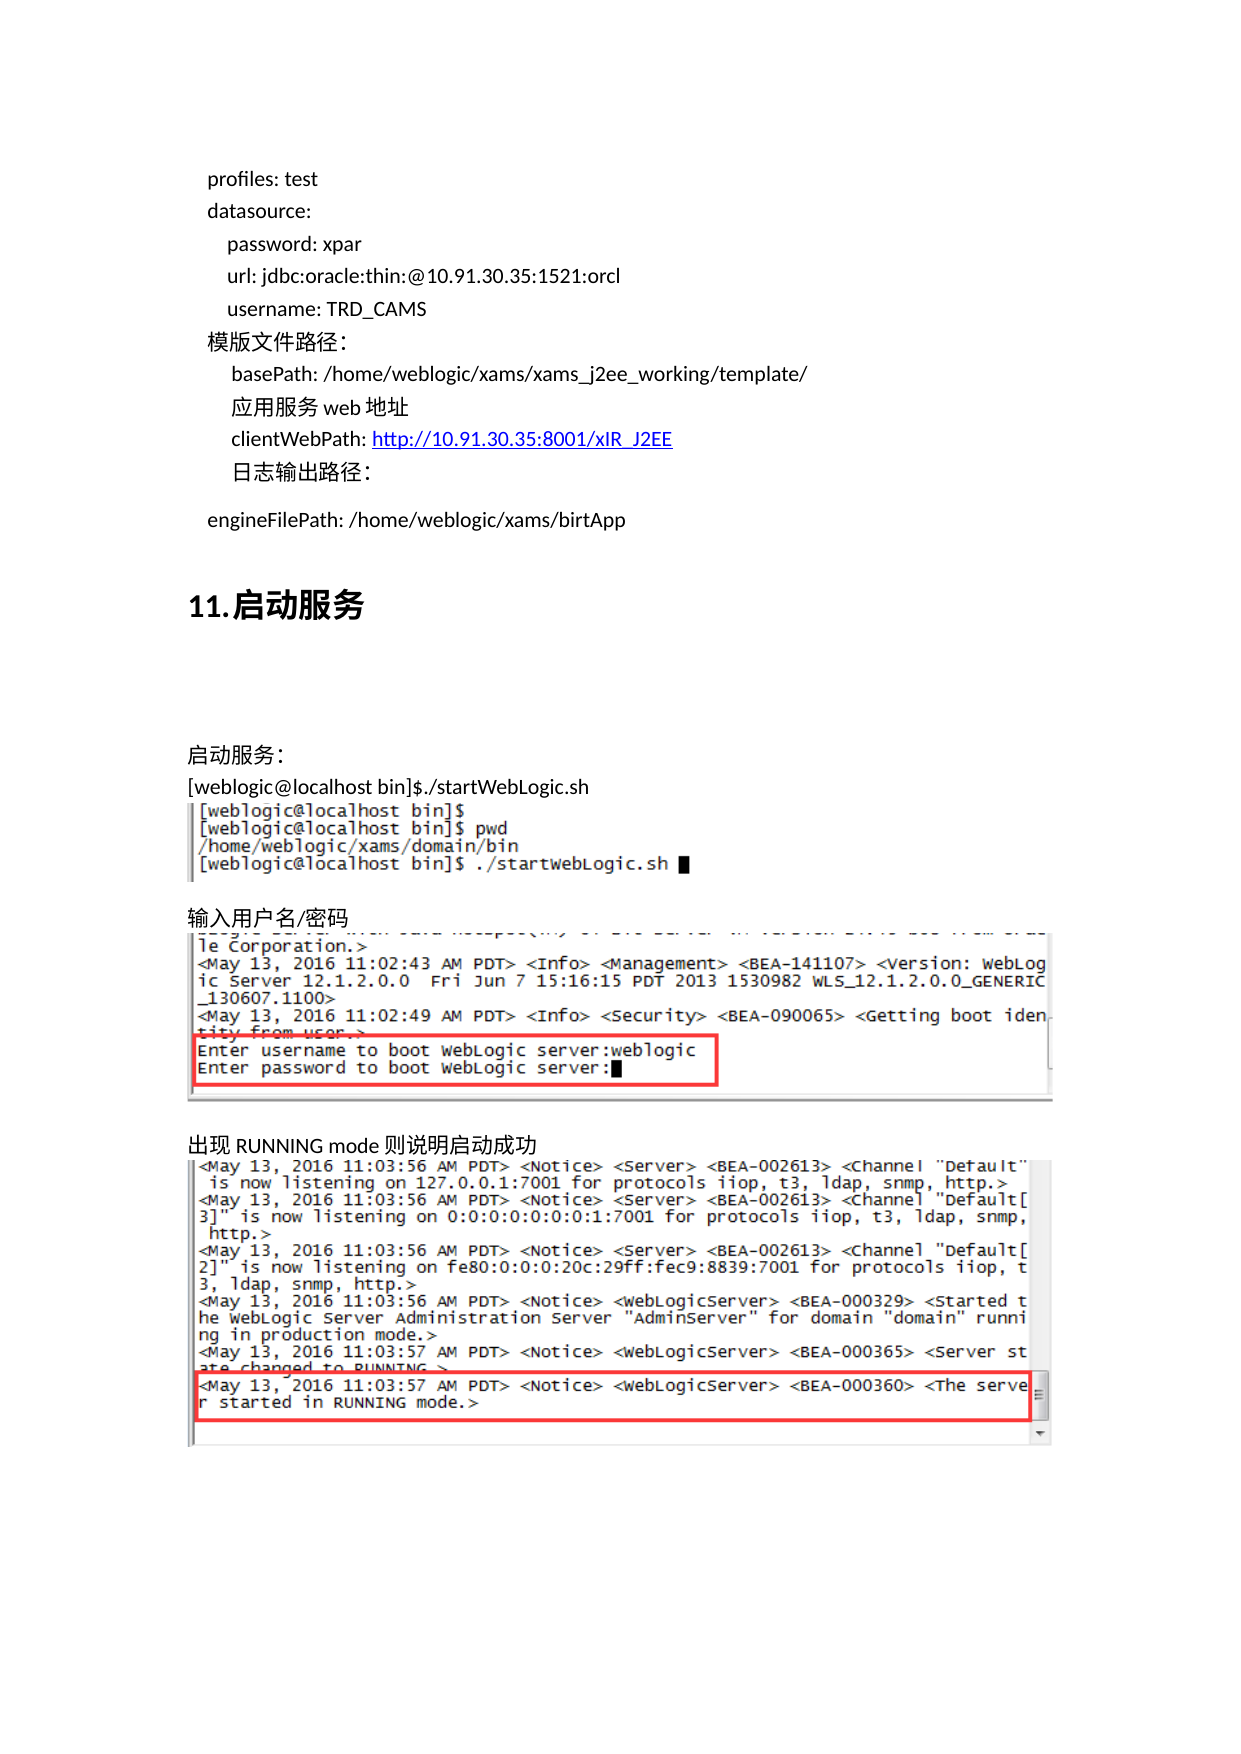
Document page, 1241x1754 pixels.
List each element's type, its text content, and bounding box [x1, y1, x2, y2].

text username: TRD_CAMS [187, 292, 1053, 324]
text [weblogic@localhost bin]$./startWebLogic.sh [187, 771, 1053, 803]
text 出现RUNNING mode则说明启动成功 [187, 1128, 1053, 1160]
text engineFilePath: /home/weblogic/xams/birtApp [187, 503, 1053, 535]
text 模版文件路径： [187, 324, 1053, 357]
picture [187, 933, 1053, 1103]
text datasource: [187, 194, 1053, 227]
text 应用服务web地址 [187, 389, 1053, 422]
text 日志输出路径： [187, 454, 1053, 487]
text 输入用户名/密码 [187, 901, 1053, 933]
subtitle 启动服务 [187, 571, 1053, 636]
picture [187, 803, 1053, 882]
text basePath: /home/weblogic/xams/xams_j2ee_working/template/ [187, 357, 1053, 389]
text profiles: test [187, 162, 1053, 194]
text url: jdbc:oracle:thin:@10.91.30.35:1521:orcl [187, 259, 1053, 292]
picture [187, 1160, 1053, 1447]
text 启动服务： [187, 738, 1053, 771]
text password: xpar [187, 227, 1053, 259]
text clientWebPath: http://10.91.30.35:8001/xIR_J2EE [187, 422, 1053, 454]
